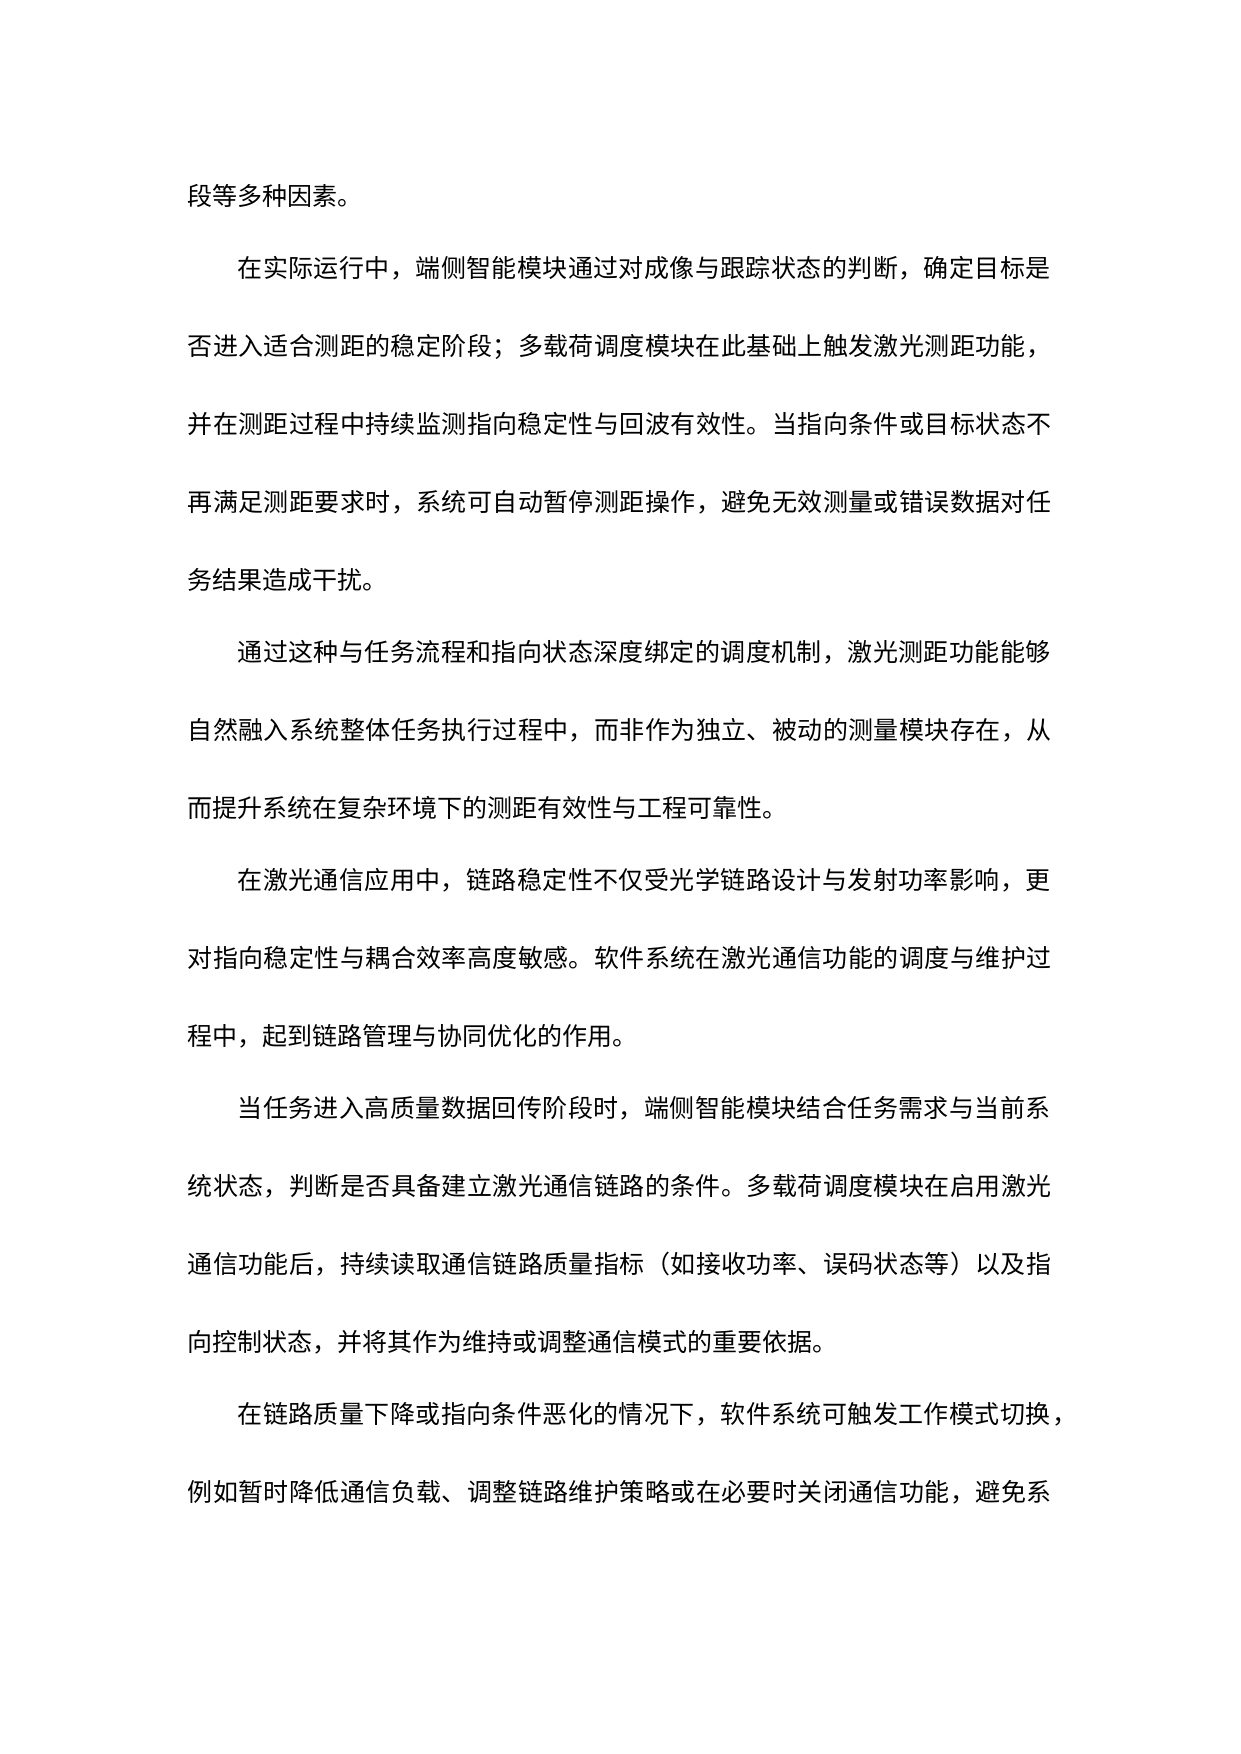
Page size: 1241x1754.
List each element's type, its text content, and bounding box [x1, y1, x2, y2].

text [187, 162, 1053, 227]
text 在实际运行中，端侧智能模块通过对成像与跟踪状态的判断，确定目标是否进入适合测距的稳定阶段；多载荷调度模块在此基础上触发激光测距功能，并在测距过程中持续监测指向稳定性与回波有效性。当指向条件或目标状态不再满足测距要求时，系统可自动暂停测距操作，避免无效测量或错误数据对任务结果造成干扰。 [187, 234, 1053, 611]
text 当任务进入高质量数据回传阶段时，端侧智能模块结合任务需求与当前系统状态，判断是否具备建立激光通信链路的条件。多载荷调度模块在启用激光通信功能后，持续读取通信链路质量指标（如接收功率、误码状态等）以及指向控制状态，并将其作为维持或调整通信模式的重要依据。 [187, 1074, 1053, 1373]
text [187, 1380, 1053, 1523]
text 通过这种与任务流程和指向状态深度绑定的调度机制，激光测距功能能够自然融入系统整体任务执行过程中，而非作为独立、被动的测量模块存在，从而提升系统在复杂环境下的测距有效性与工程可靠性。 [187, 618, 1053, 839]
text 在激光通信应用中，链路稳定性不仅受光学链路设计与发射功率影响，更对指向稳定性与耦合效率高度敏感。软件系统在激光通信功能的调度与维护过程中，起到链路管理与协同优化的作用。 [187, 846, 1053, 1067]
